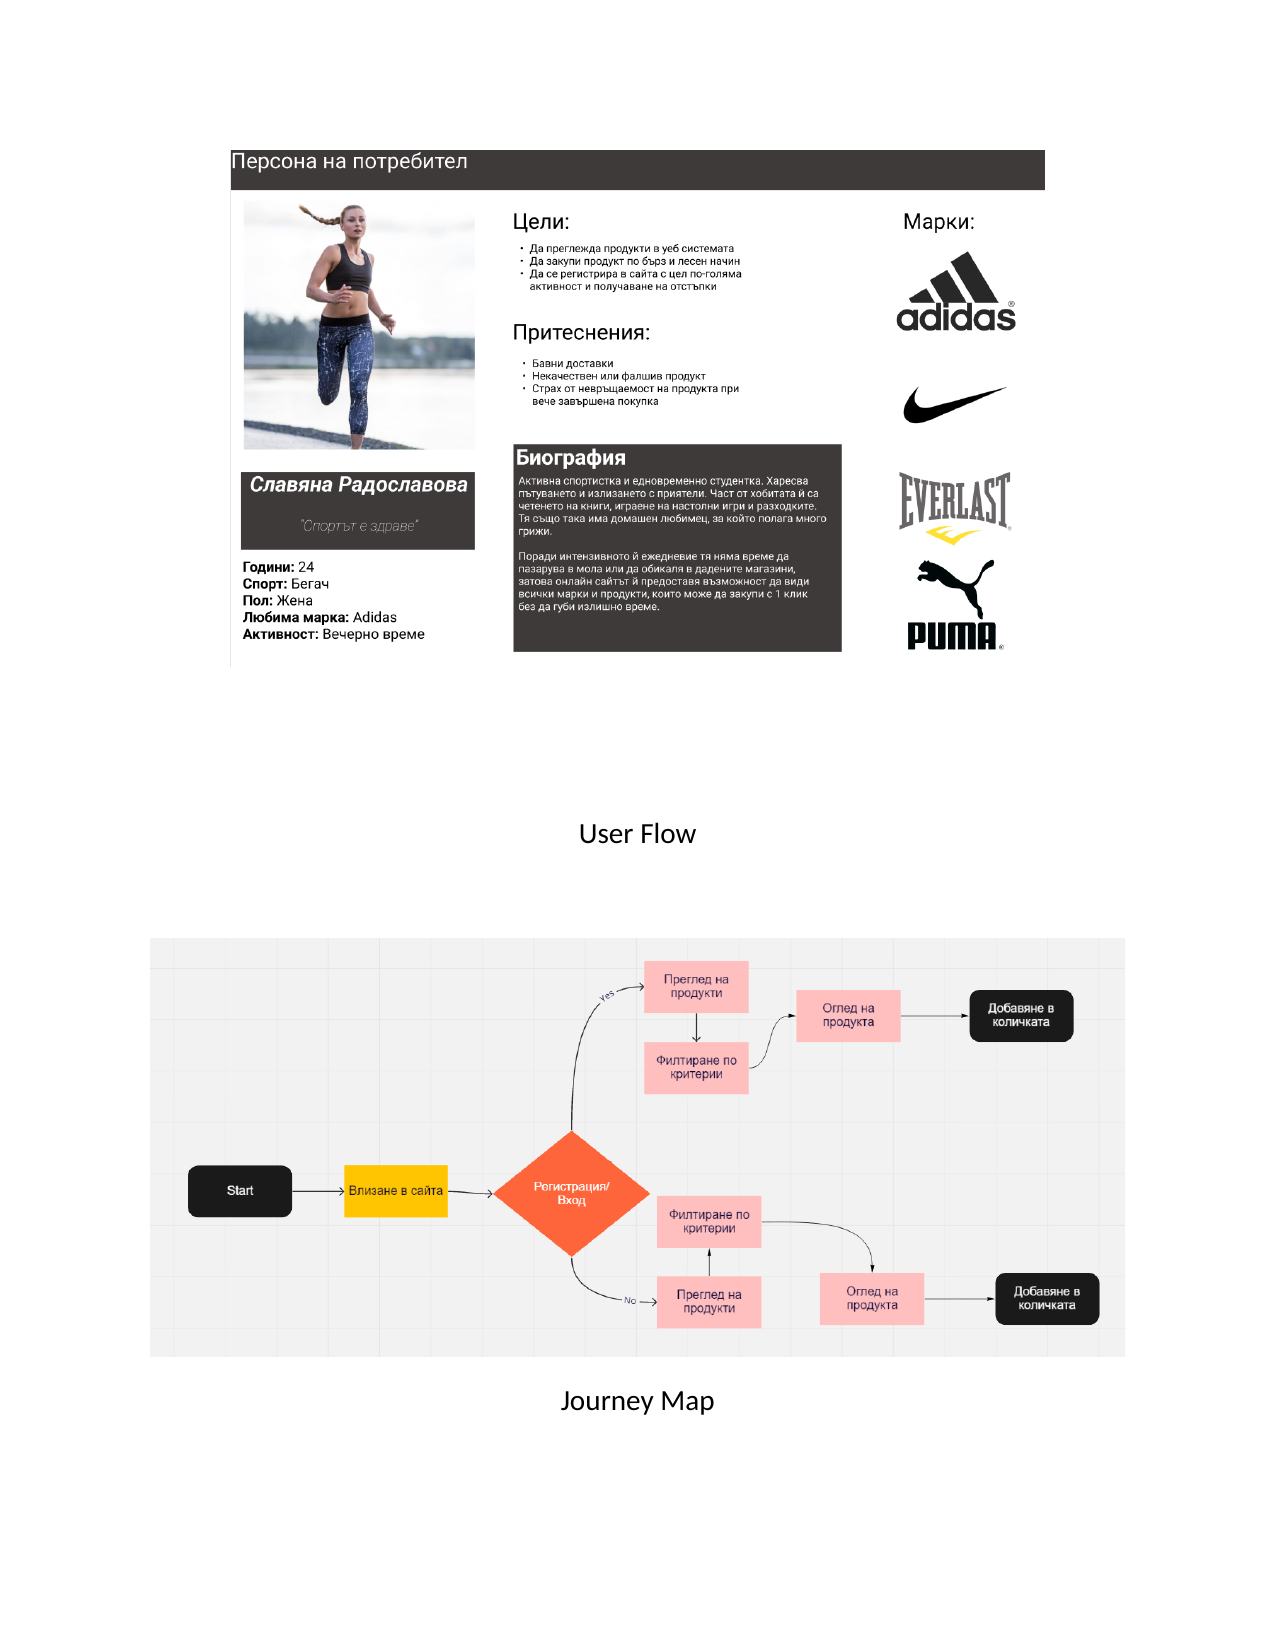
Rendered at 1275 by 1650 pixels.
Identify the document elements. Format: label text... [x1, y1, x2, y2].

text User Flow [150, 815, 1125, 851]
picture [150, 938, 1125, 1357]
text Journey Map [150, 1382, 1125, 1418]
picture [230, 150, 1045, 667]
